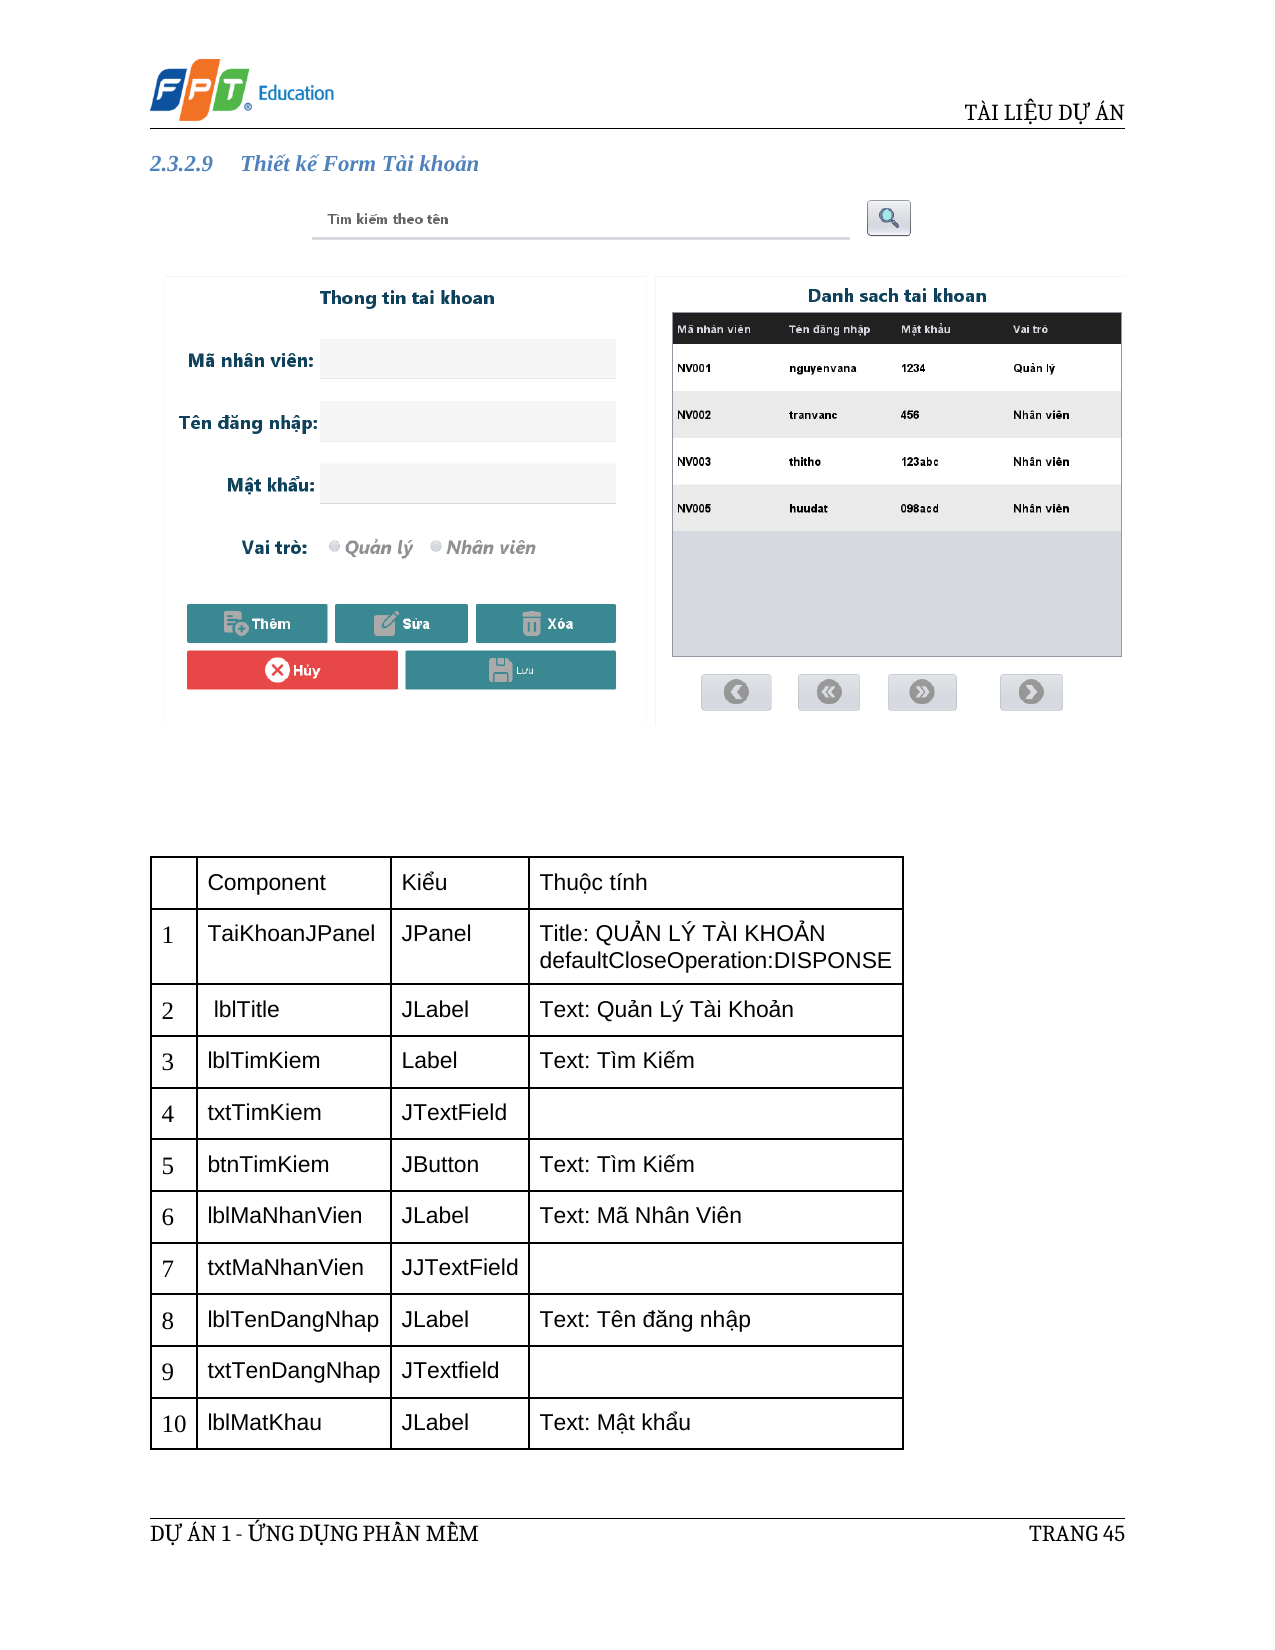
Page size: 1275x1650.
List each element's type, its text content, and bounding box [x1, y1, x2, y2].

table_cell 8 [152, 1295, 196, 1345]
table_cell 6 [152, 1192, 196, 1242]
table_cell lblTimKiem [198, 1037, 390, 1087]
table_cell JLabel [392, 1399, 528, 1448]
table_cell 1 [152, 910, 196, 983]
table_cell Text: Tìm Kiếm [530, 1037, 902, 1087]
table_cell Label [392, 1037, 528, 1087]
table_header Component [198, 858, 390, 908]
table_cell JLabel [392, 1192, 528, 1242]
table_header [152, 858, 196, 908]
table_cell JTextfield [392, 1347, 528, 1397]
table_cell lblMatKhau [198, 1399, 390, 1448]
table_cell Text: Mã Nhân Viên [530, 1192, 902, 1242]
table_cell lblMaNhanVien [198, 1192, 390, 1242]
table_cell txtTenDangNhap [198, 1347, 390, 1397]
table_cell JLabel [392, 985, 528, 1035]
table_cell Text: Tìm Kiếm [530, 1140, 902, 1190]
table_cell btnTimKiem [198, 1140, 390, 1190]
table_cell JPanel [392, 910, 528, 983]
picture [150, 59, 336, 121]
table_header Kiểu [392, 858, 528, 908]
table_cell txtTimKiem [198, 1089, 390, 1138]
table_cell [530, 1244, 902, 1293]
table_cell 9 [152, 1347, 196, 1397]
table_header Thuộc tính [530, 858, 902, 908]
table_cell TaiKhoanJPanel [198, 910, 390, 983]
table_cell Title: QUẢN LÝ TÀI KHOẢN defaultCloseOperation:DISPONSE [530, 910, 902, 983]
table_cell JJTextField [392, 1244, 528, 1293]
table_cell 4 [152, 1089, 196, 1138]
table_cell [530, 1089, 902, 1138]
table_cell [530, 1347, 902, 1397]
table_cell 5 [152, 1140, 196, 1190]
table_cell JLabel [392, 1295, 528, 1345]
table_cell lblTenDangNhap [198, 1295, 390, 1345]
subtitle Thiết kế Form Tài khoản [150, 150, 1125, 176]
table_cell 10 [152, 1399, 196, 1448]
table_cell lblTitle [198, 985, 390, 1035]
table_cell Text: Quản Lý Tài Khoản [530, 985, 902, 1035]
table_cell JTextField [392, 1089, 528, 1138]
table_cell JButton [392, 1140, 528, 1190]
table_cell 2 [152, 985, 196, 1035]
table_cell Text: Mật khẩu [530, 1399, 902, 1448]
table_cell 7 [152, 1244, 196, 1293]
picture [150, 180, 1125, 725]
table_cell 3 [152, 1037, 196, 1087]
table_cell Text: Tên đăng nhập [530, 1295, 902, 1345]
table_cell txtMaNhanVien [198, 1244, 390, 1293]
